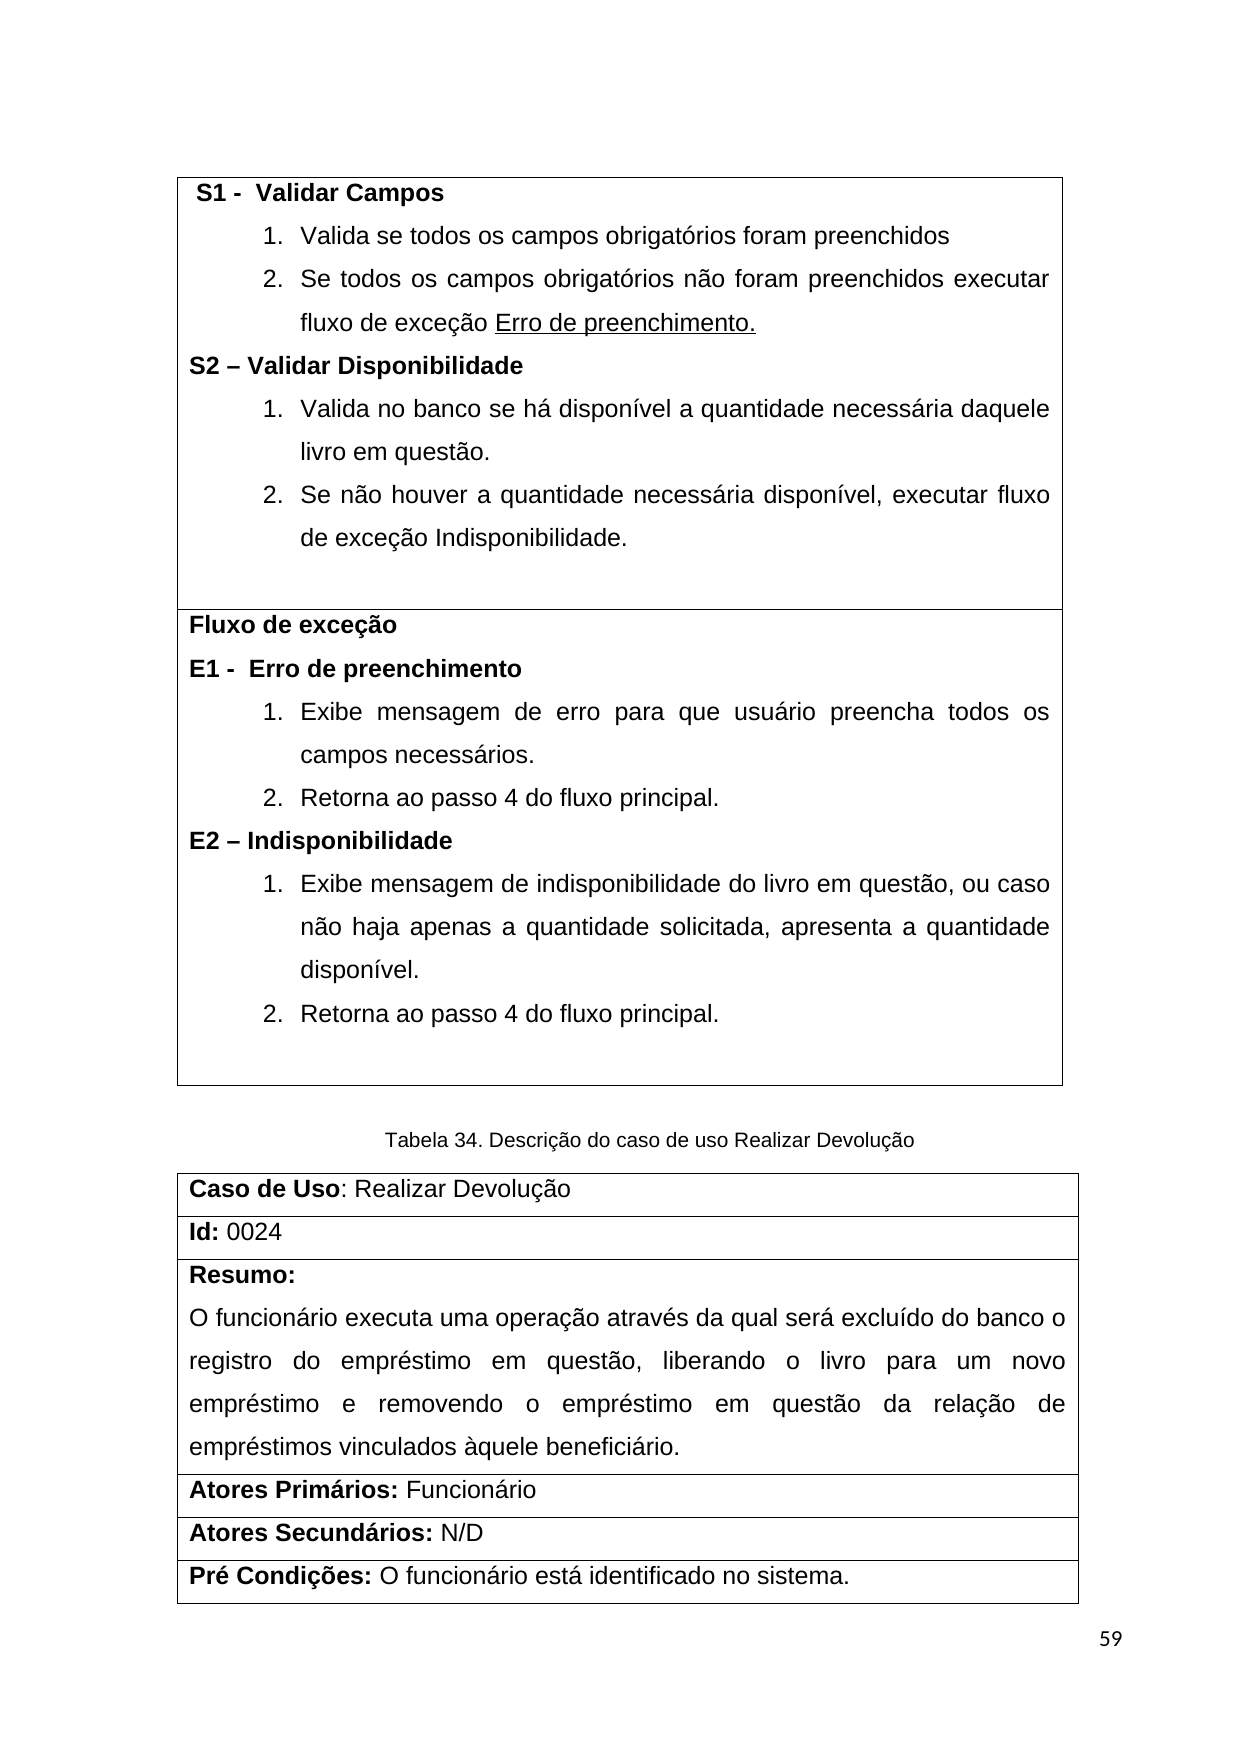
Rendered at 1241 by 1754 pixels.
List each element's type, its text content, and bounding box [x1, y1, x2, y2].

table_header Caso de Uso: Realizar Devolução [178, 1174, 1078, 1216]
table_cell Pré Condições: O funcionário está identificado no sistema. [178, 1561, 1078, 1603]
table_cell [178, 178, 1062, 609]
table_cell Resumo: O funcionário executa uma operação através da qual será excluído do banco o registro do empréstimo em questão, liberando o livro para um novo empréstimo e removendo o empréstimo em questão da relação de empréstimos vinculados àquele beneficiário. [178, 1260, 1078, 1474]
table_cell Fluxo de exceção E1 - Erro de preenchimento Exibe mensagem de erro para que usuário preencha todos os campos necessários. Retorna ao passo 4 do fluxo principal. E2 – Indisponibilidade Exibe mensagem de indisponibilidade do livro em questão, ou caso não haja apenas a quantidade solicitada, apresenta a quantidade disponível. Retorna ao passo 4 do fluxo principal. [178, 610, 1062, 1085]
table_cell Atores Secundários: N/D [178, 1518, 1078, 1560]
table_cell Id: 0024 [178, 1217, 1078, 1259]
table_cell Atores Primários: Funcionário [178, 1475, 1078, 1517]
